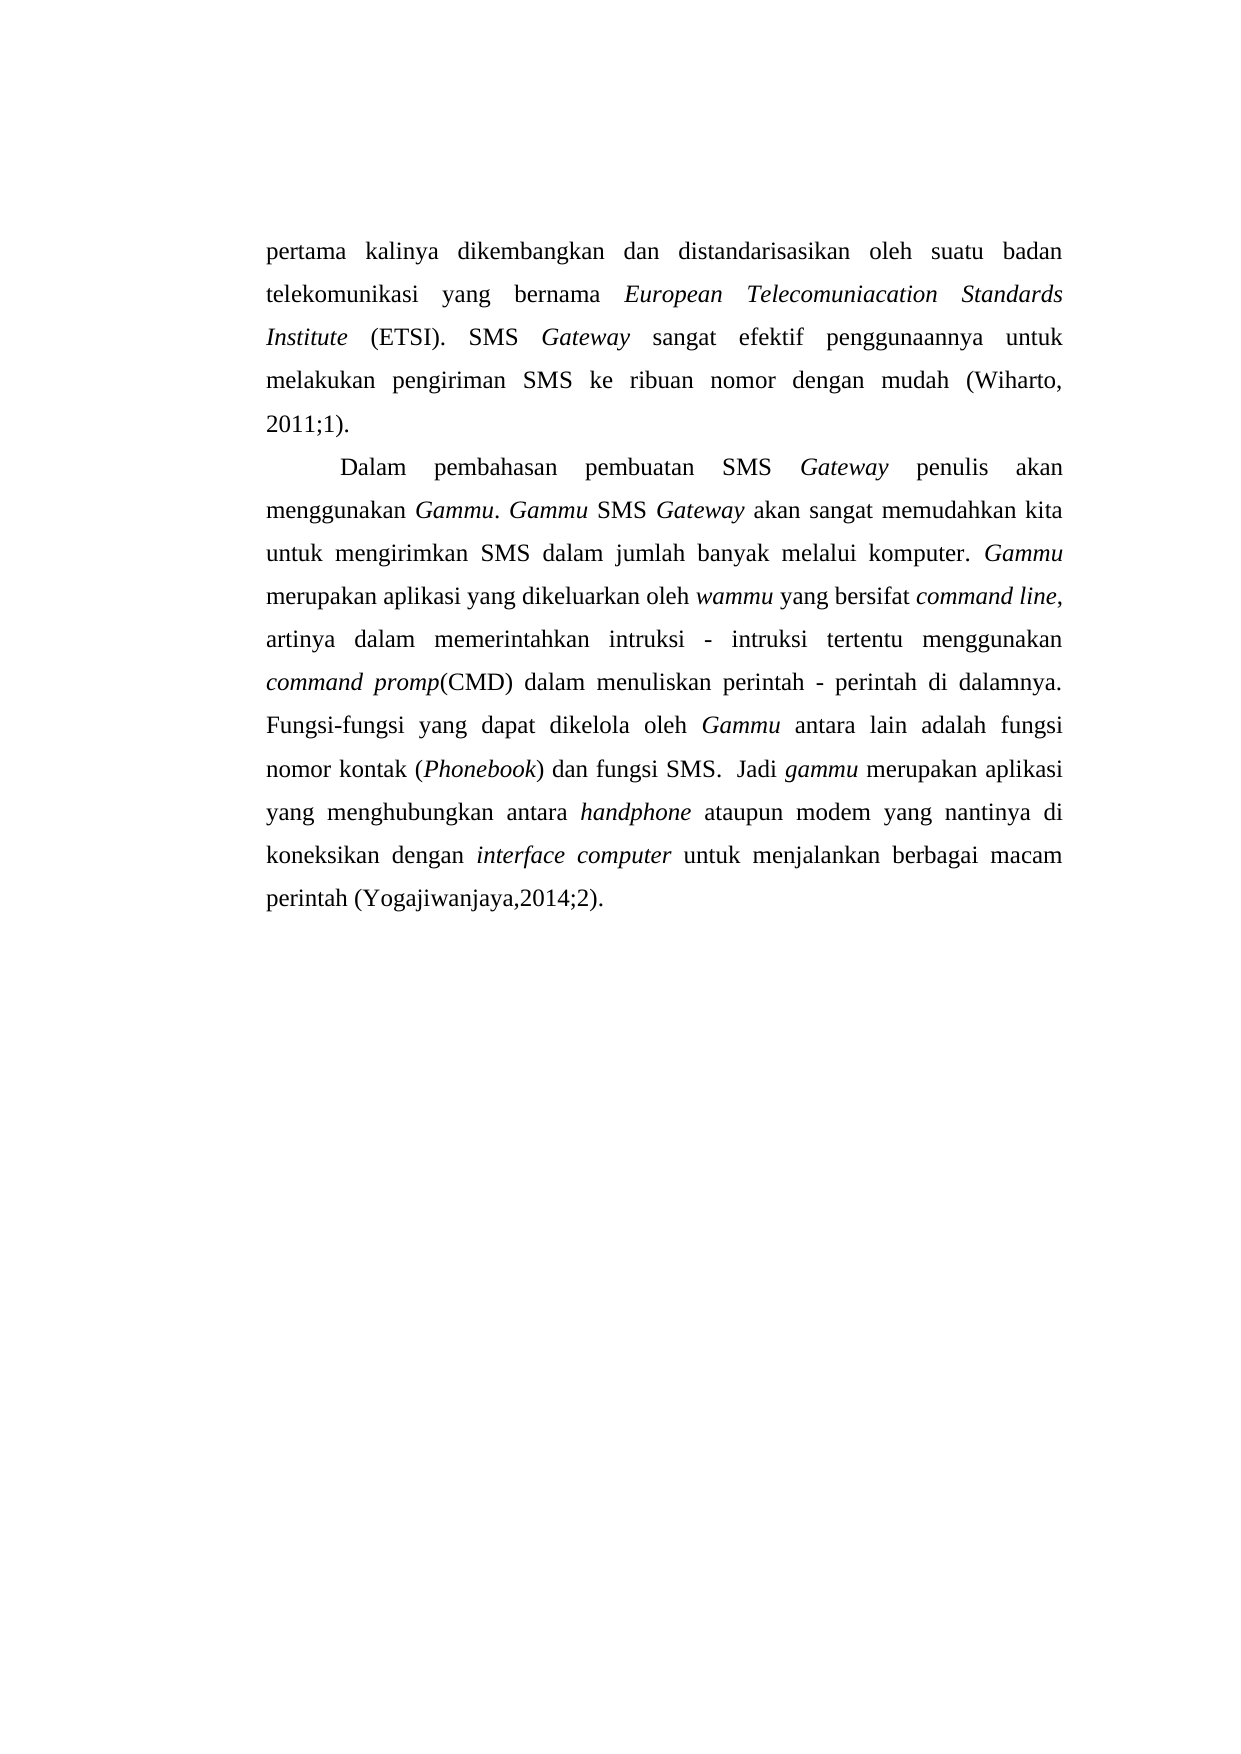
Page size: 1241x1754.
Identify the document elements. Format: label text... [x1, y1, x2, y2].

list Dalam pembahasan pembuatan SMS Gateway penulis akan menggunakan Gammu. Gammu SMS Gateway akan sangat memudahkan kita untuk mengirimkan SMS dalam jumlah banyak melalui komputer. Gammu merupakan aplikasi yang dikeluarkan oleh wammu yang bersifat command line, artinya dalam memerintahkan intruksi - intruksi tertentu menggunakan command promp(CMD) dalam menuliskan perintah - perintah di dalamnya. Fungsi-fungsi yang dapat dikelola oleh Gammu antara lain adalah fungsi nomor kontak (Phonebook) dan fungsi SMS. Jadi gammu merupakan aplikasi yang menghubungkan antara handphone ataupun modem yang nantinya di koneksikan dengan interface computer untuk menjalankan berbagai macam perintah (Yogajiwanjaya,2014;2). [266, 452, 1063, 912]
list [266, 236, 1063, 437]
